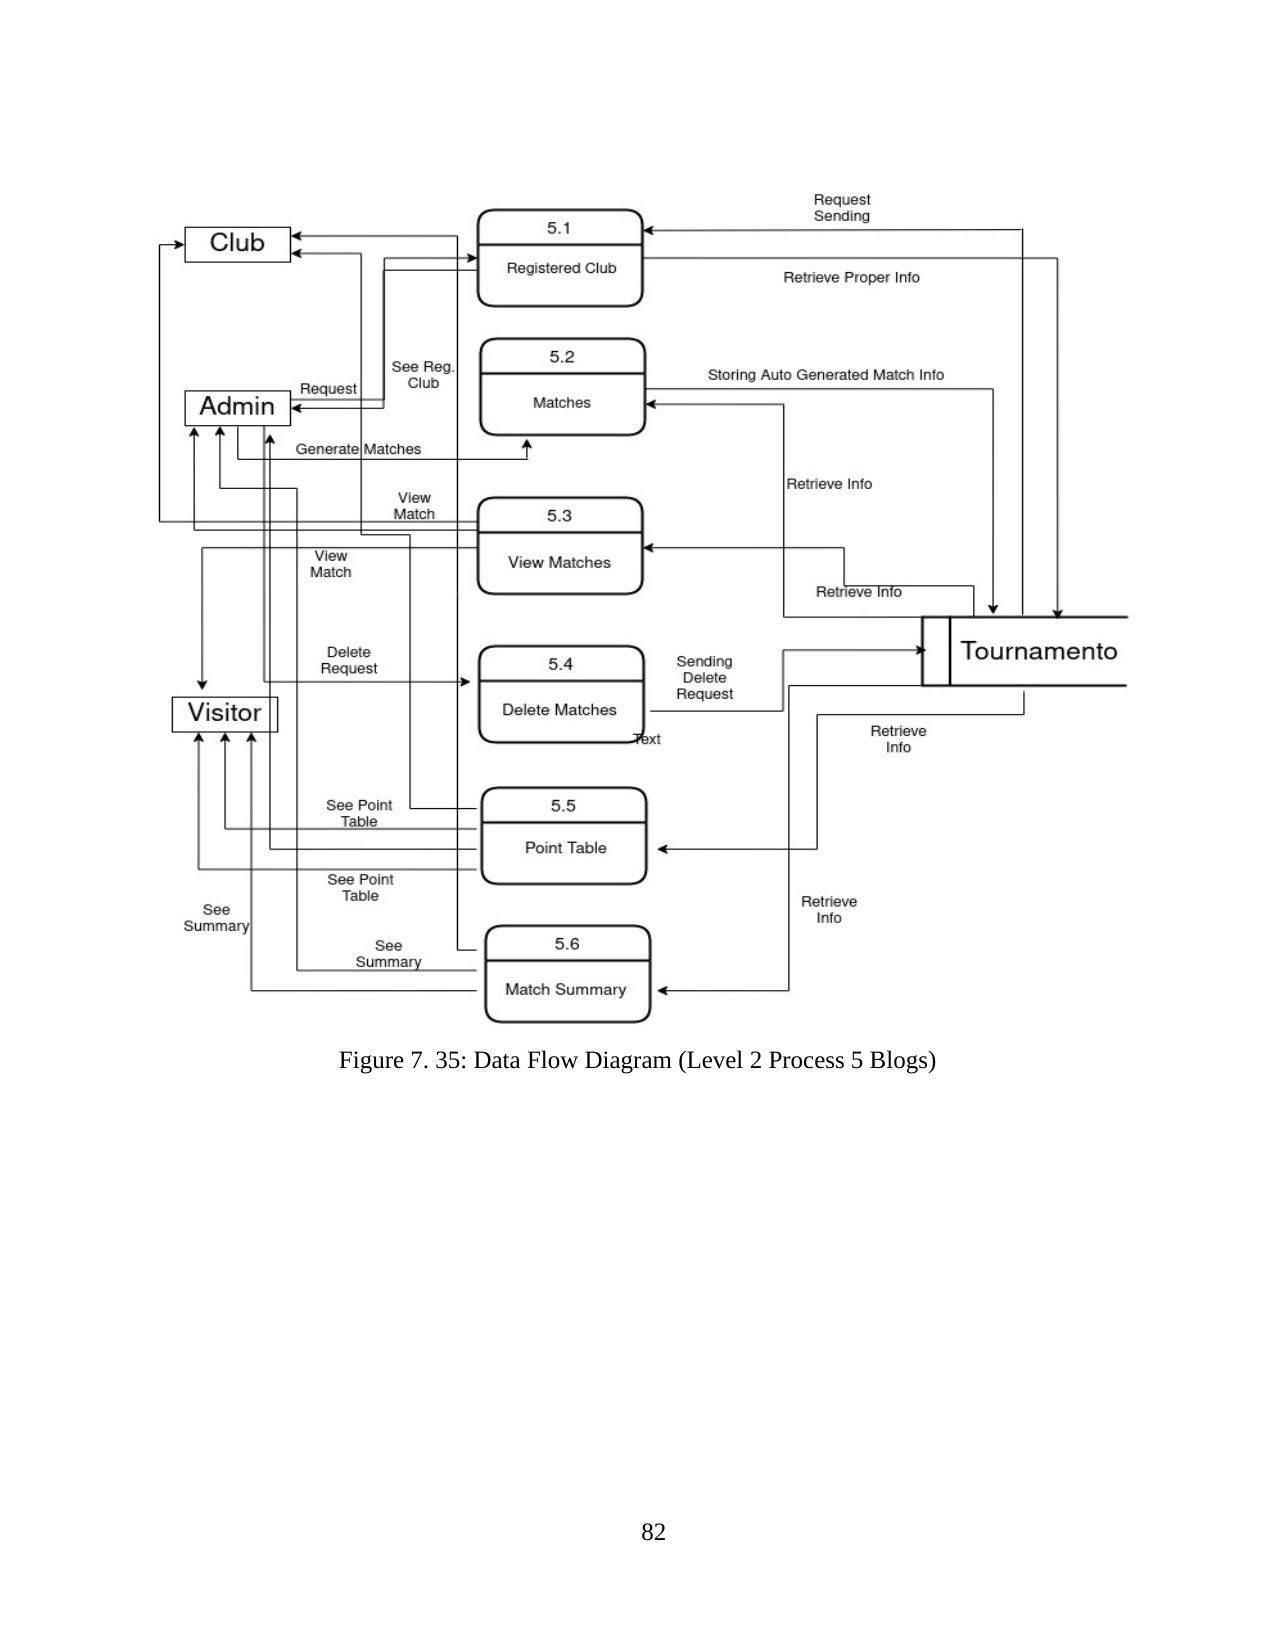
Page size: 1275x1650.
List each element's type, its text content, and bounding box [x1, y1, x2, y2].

picture [150, 193, 1130, 1032]
text Figure 7. 35: Data Flow Diagram (Level 2 Process 5 Blogs) [150, 1045, 1125, 1074]
